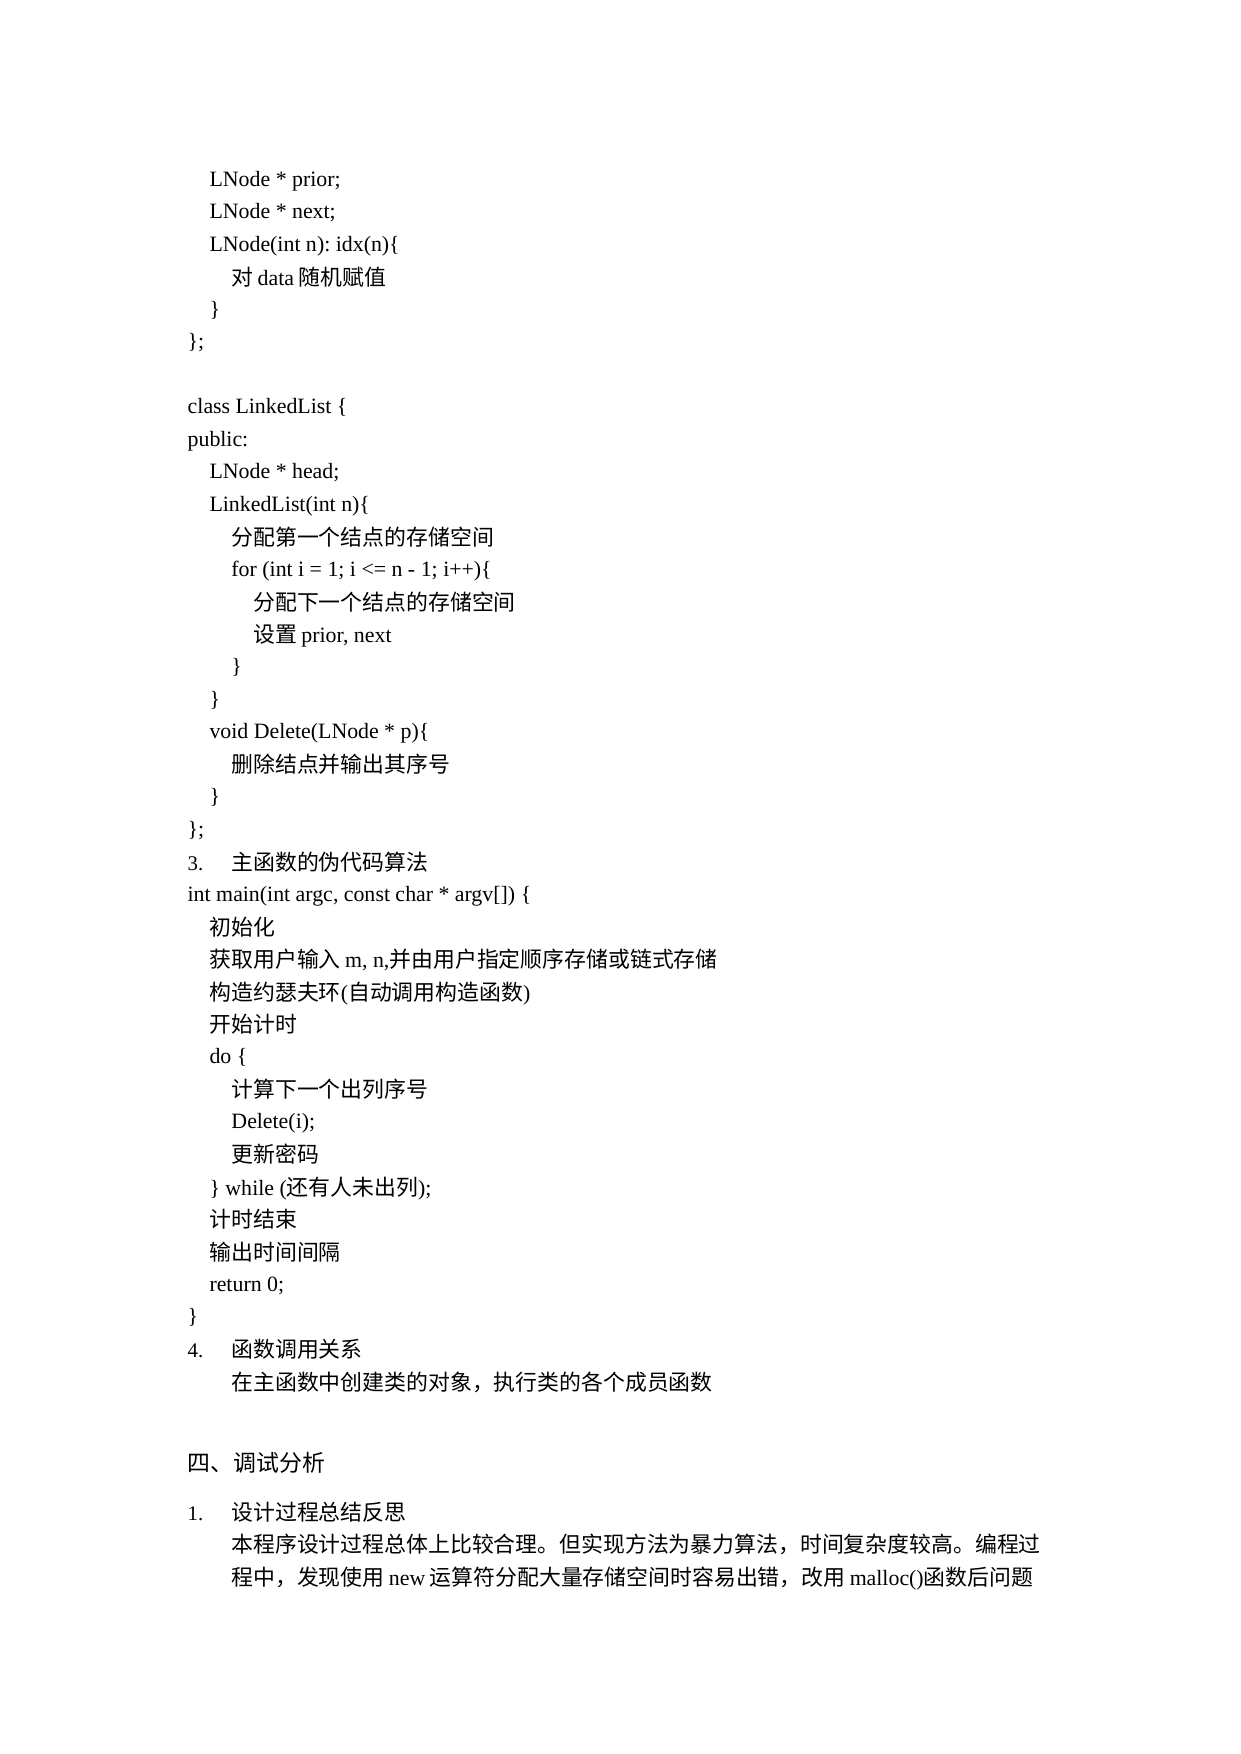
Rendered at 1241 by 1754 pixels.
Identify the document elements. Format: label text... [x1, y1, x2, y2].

text do { [187, 1039, 1053, 1072]
text 开始计时 [187, 1007, 1053, 1039]
text } [187, 292, 1053, 324]
text for (int i = 1; i <= n - 1; i++){ [187, 552, 1053, 584]
text 四、调试分析 [187, 1429, 1053, 1494]
text void Delete(LNode * p){ [187, 714, 1053, 747]
list 在主函数中创建类的对象，执行类的各个成员函数 [231, 1364, 1053, 1397]
text LNode * next; [187, 194, 1053, 227]
text 对data随机赋值 [187, 259, 1053, 292]
text 删除结点并输出其序号 [187, 747, 1053, 779]
list 主函数的伪代码算法 [187, 844, 1053, 877]
text 更新密码 [187, 1137, 1053, 1169]
text 计算下一个出列序号 [187, 1072, 1053, 1104]
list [231, 1527, 1053, 1592]
text } [187, 649, 1053, 682]
list 设计过程总结反思 [187, 1494, 1053, 1527]
text }; [187, 324, 1053, 357]
text 分配下一个结点的存储空间 [187, 584, 1053, 617]
text LNode * prior; [187, 162, 1053, 194]
text } [187, 779, 1053, 812]
text 设置prior, next [187, 617, 1053, 649]
text } [187, 1299, 1053, 1332]
text Delete(i); [187, 1104, 1053, 1137]
text 初始化 [187, 909, 1053, 942]
text } while (还有人未出列); [187, 1169, 1053, 1202]
text 输出时间间隔 [187, 1234, 1053, 1267]
text return 0; [187, 1267, 1053, 1299]
list 函数调用关系 [187, 1332, 1053, 1364]
text LinkedList(int n){ [187, 487, 1053, 519]
text }; [187, 812, 1053, 844]
text int main(int argc, const char * argv[]) { [187, 877, 1053, 909]
text public: [187, 422, 1053, 454]
text LNode * head; [187, 454, 1053, 487]
text } [187, 682, 1053, 714]
text 构造约瑟夫环(自动调用构造函数) [187, 974, 1053, 1007]
text 计时结束 [187, 1202, 1053, 1234]
text LNode(int n): idx(n){ [187, 227, 1053, 259]
text 获取用户输入m, n,并由用户指定顺序存储或链式存储 [187, 942, 1053, 974]
text class LinkedList { [187, 389, 1053, 422]
text 分配第一个结点的存储空间 [187, 519, 1053, 552]
